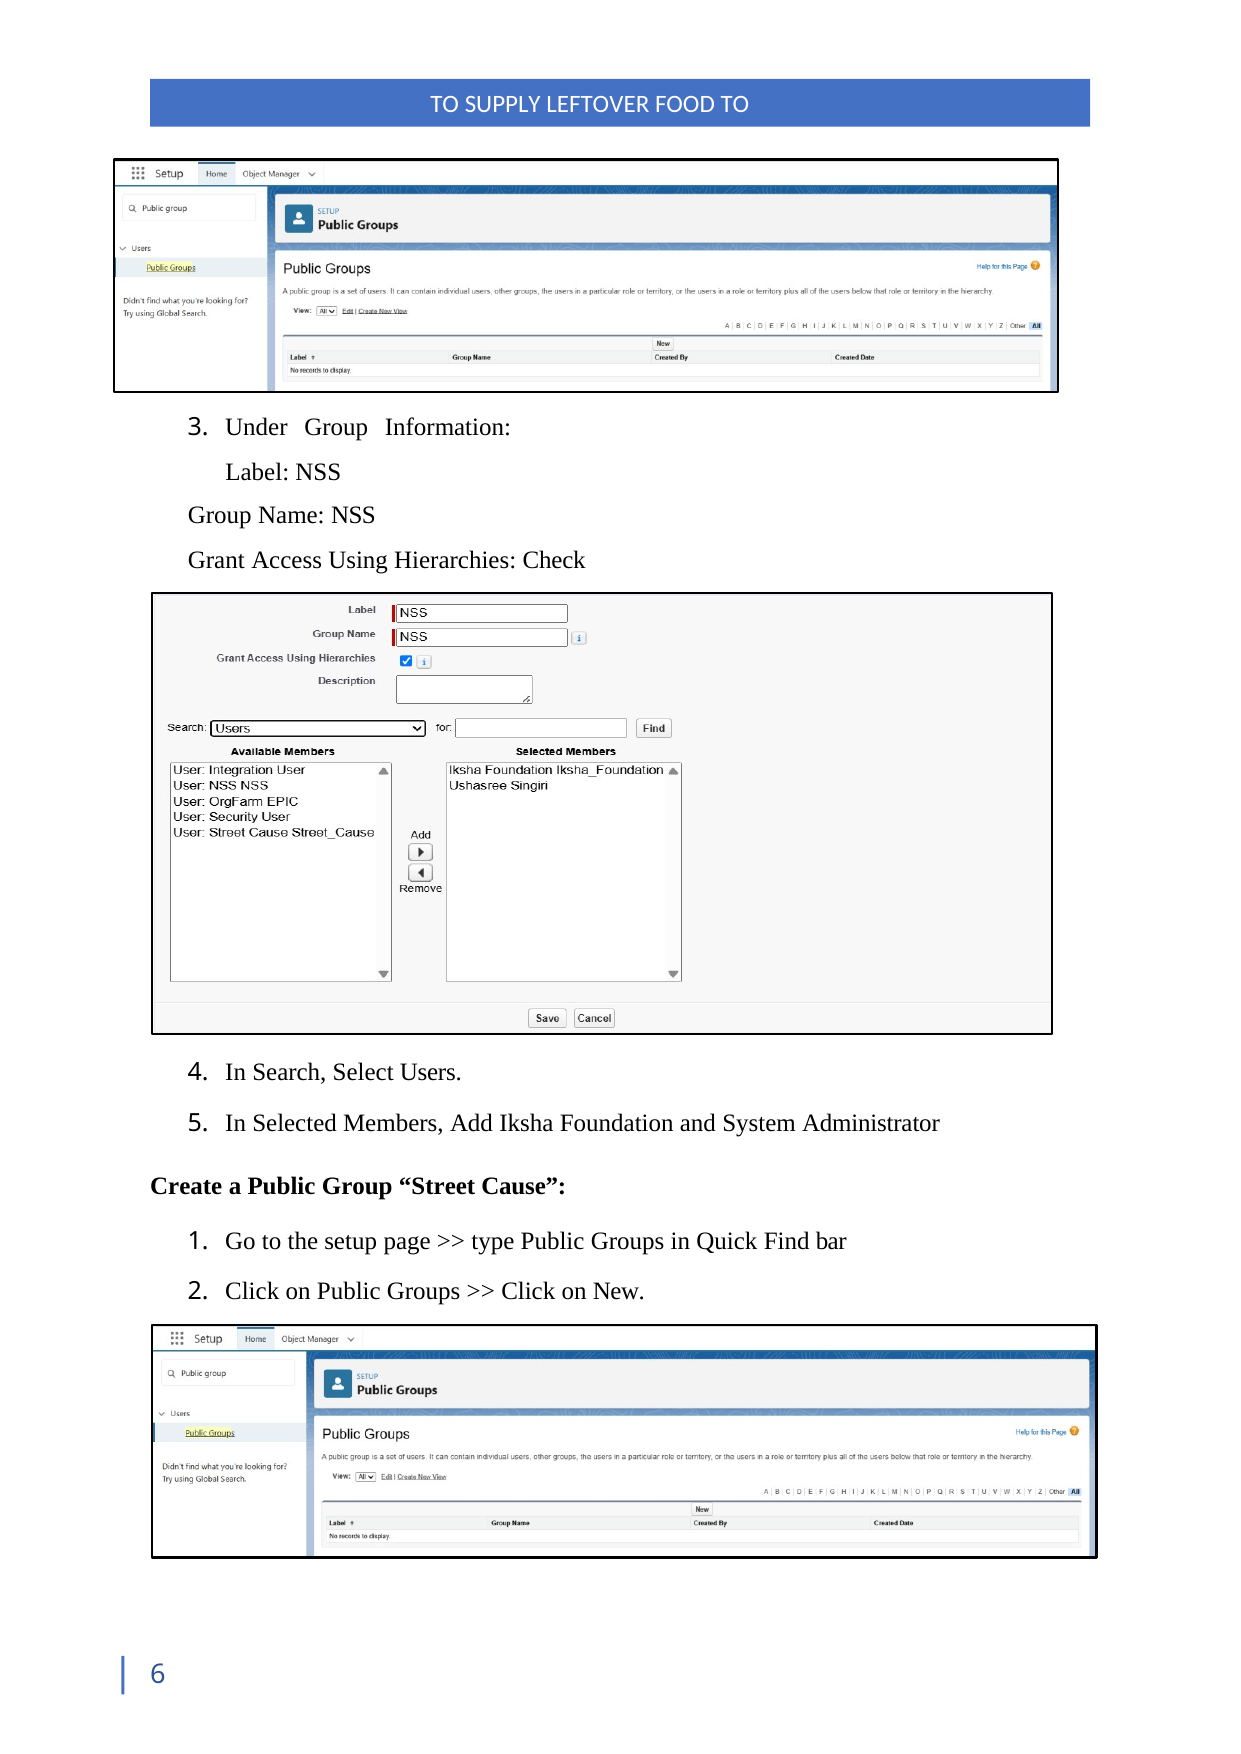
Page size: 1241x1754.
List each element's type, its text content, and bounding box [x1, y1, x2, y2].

picture [115, 161, 1057, 391]
subtitle Create a Public Group “Street Cause”: [150, 1171, 1107, 1200]
list Click on Public Groups >> Click on New. [187, 1273, 1107, 1307]
picture [154, 594, 1051, 1033]
list In Selected Members, Add Iksha Foundation and System Administrator [187, 1104, 1107, 1138]
list Go to the setup page >> type Public Groups in Quick Find bar [187, 1222, 1107, 1256]
picture [153, 1326, 1095, 1556]
text Grant Access Using Hierarchies: Check [188, 546, 1107, 574]
text Group Name: NSS [188, 500, 1107, 529]
list Under Group Information: Label: NSS [187, 408, 511, 485]
